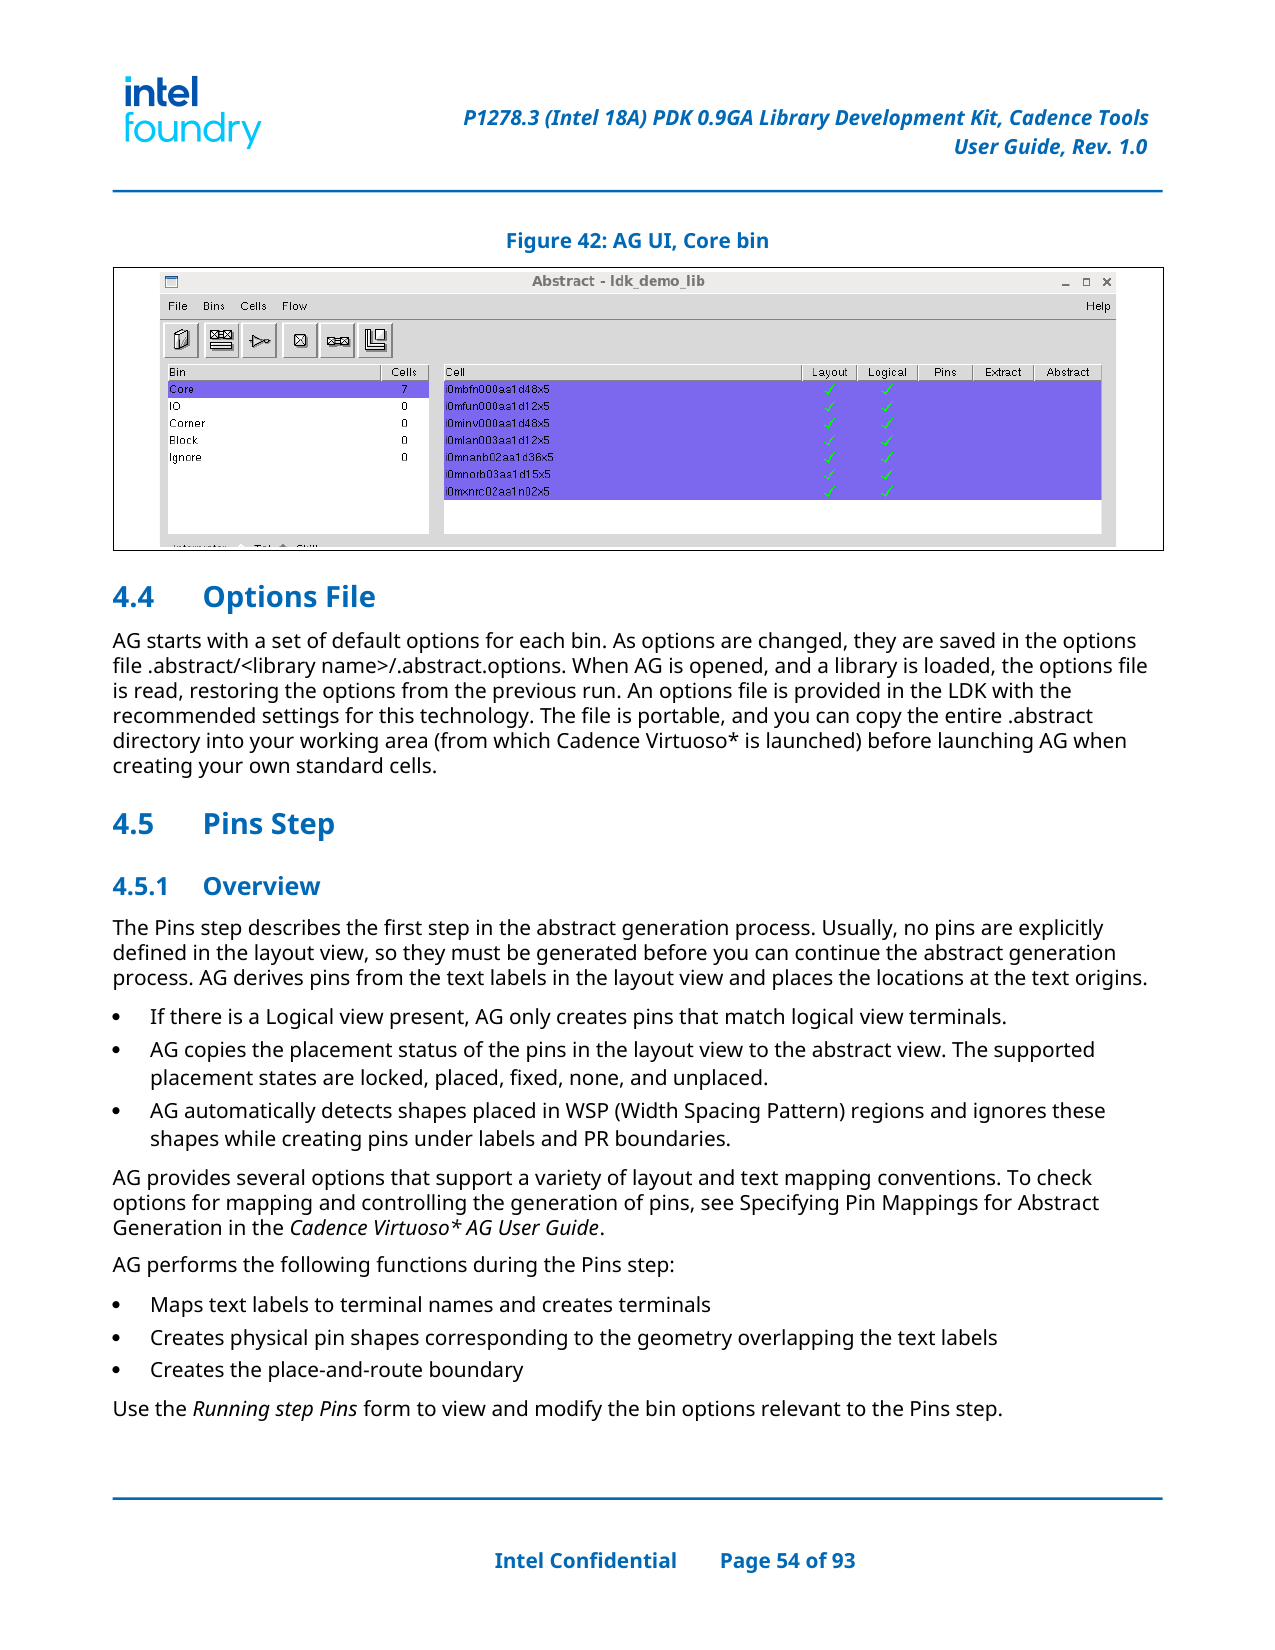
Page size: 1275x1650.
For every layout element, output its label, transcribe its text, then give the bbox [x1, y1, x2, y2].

subtitle Pins Step [112, 804, 1162, 843]
list If there is a Logical view present, AG only creates pins that match logical view terminals. [112, 1002, 1162, 1031]
picture [159, 272, 1117, 547]
list Maps text labels to terminal names and creates terminals [112, 1290, 1162, 1319]
list AG copies the placement status of the pins in the layout view to the abstract view. The supported placement states are locked, placed, fixed, none, and unplaced. [112, 1035, 1162, 1092]
text The Pins step describes the first step in the abstract generation process. Usually, no pins are explicitly defined in the layout view, so they must be generated before you can continue the abstract generation process. AG derives pins from the text labels in the layout view and places the locations at the text origins. [112, 915, 1162, 990]
subtitle Overview [112, 868, 1162, 902]
text AG performs the following functions during the Pins step: [112, 1253, 1162, 1278]
list Creates the place-and-route boundary [112, 1356, 1162, 1384]
text AG starts with a set of default options for each bin. As options are changed, they are saved in the options file .abstract/<library name>/.abstract.options. When AG is opened, and a library is loaded, the options file is read, restoring the options from the previous run. An options file is provided in the LDK with the recommended settings for this technology. The file is portable, and you can copy the entire .abstract directory into your working area (from which Cadence Virtuoso* is launched) before launching AG when creating your own standard cells. [112, 629, 1162, 779]
picture [123, 75, 264, 150]
text Use the Running step Pins form to view and modify the bin options relevant to the Pins step. [112, 1397, 1162, 1422]
list Creates physical pin shapes corresponding to the geometry overlapping the text labels [112, 1323, 1162, 1351]
list AG automatically detects shapes placed in WSP (Width Spacing Pattern) regions and ignores these shapes while creating pins under labels and PR boundaries. [112, 1096, 1162, 1153]
table_header [114, 268, 1163, 550]
text AG provides several options that support a variety of layout and text mapping conventions. To check options for mapping and controlling the generation of pins, see Specifying Pin Mappings for Abstract Generation in the Cadence Virtuoso* AG User Guide. [112, 1165, 1162, 1240]
subtitle Options File [112, 576, 1162, 616]
